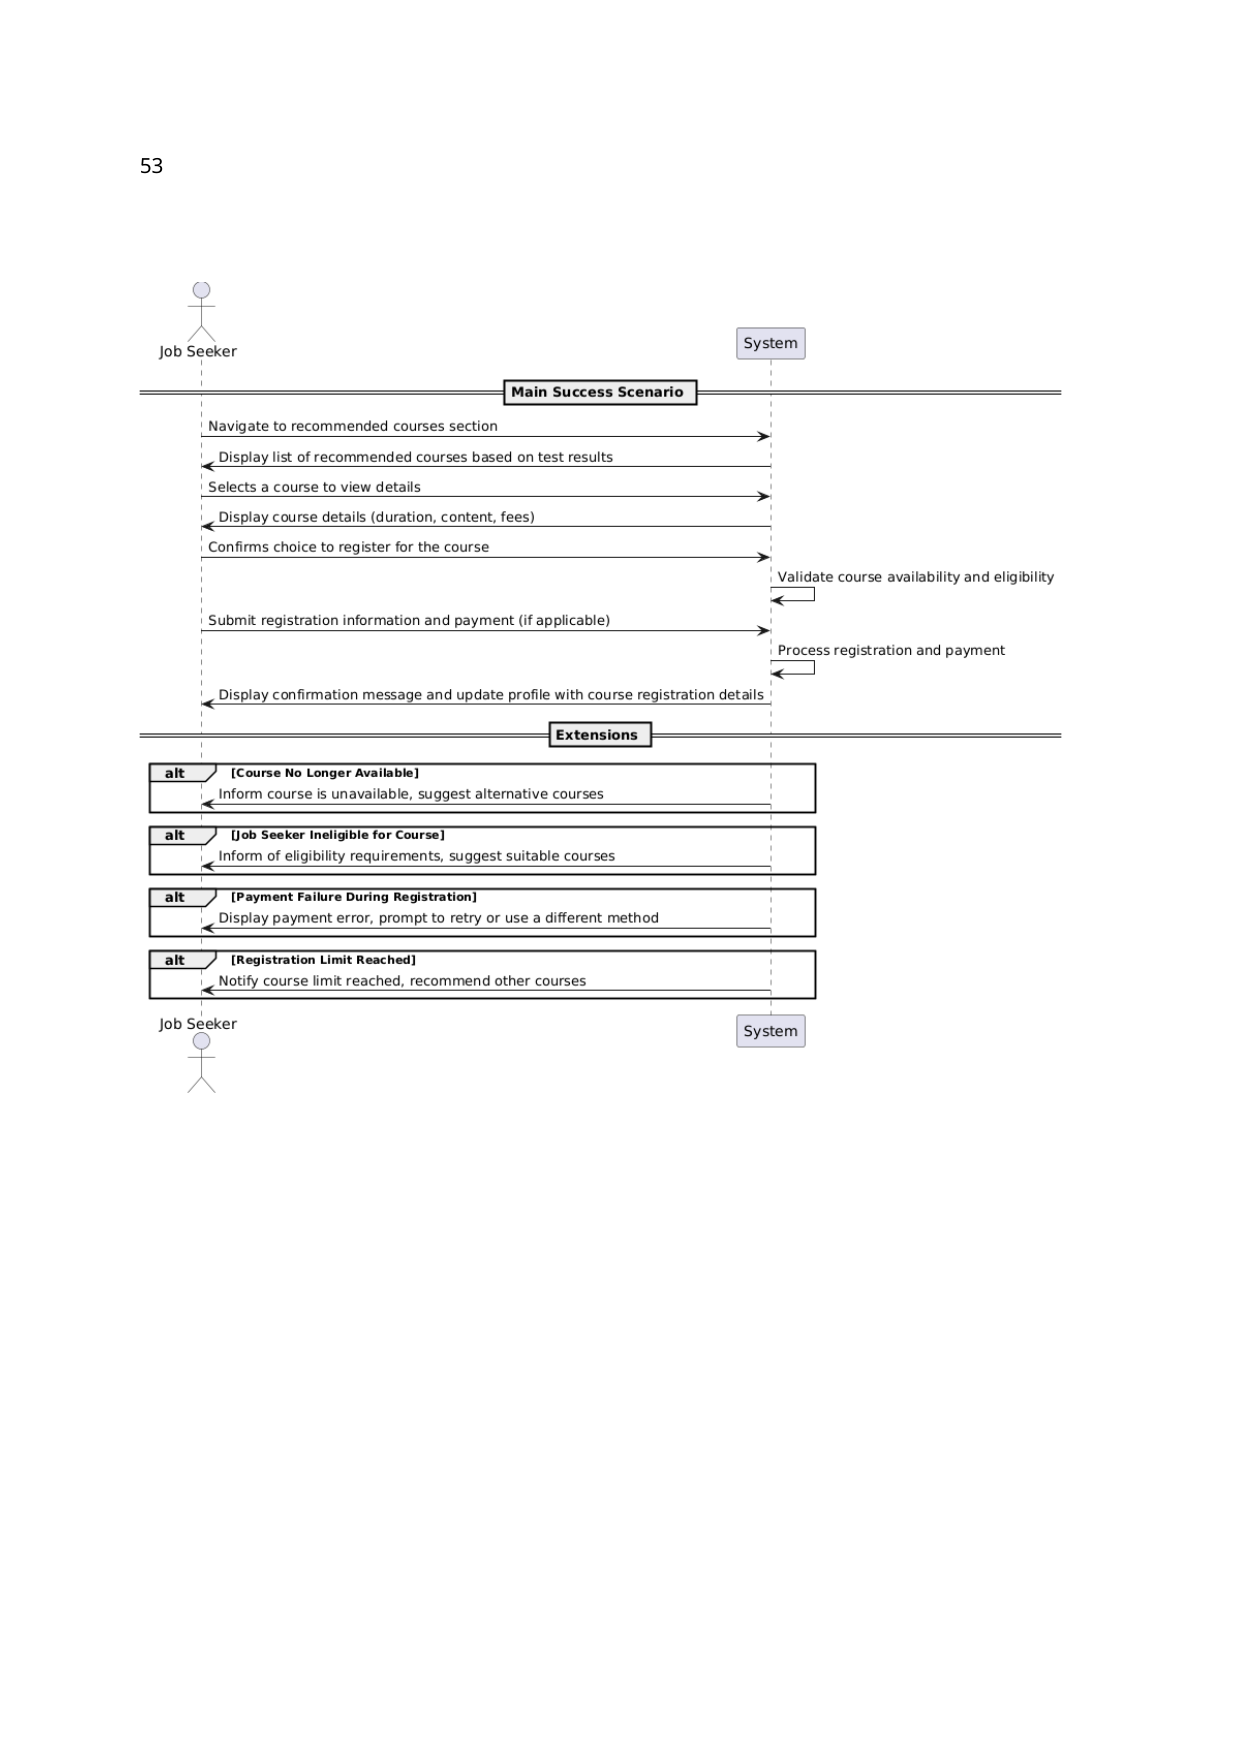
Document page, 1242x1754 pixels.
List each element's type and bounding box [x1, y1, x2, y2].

picture [139, 282, 1062, 1093]
